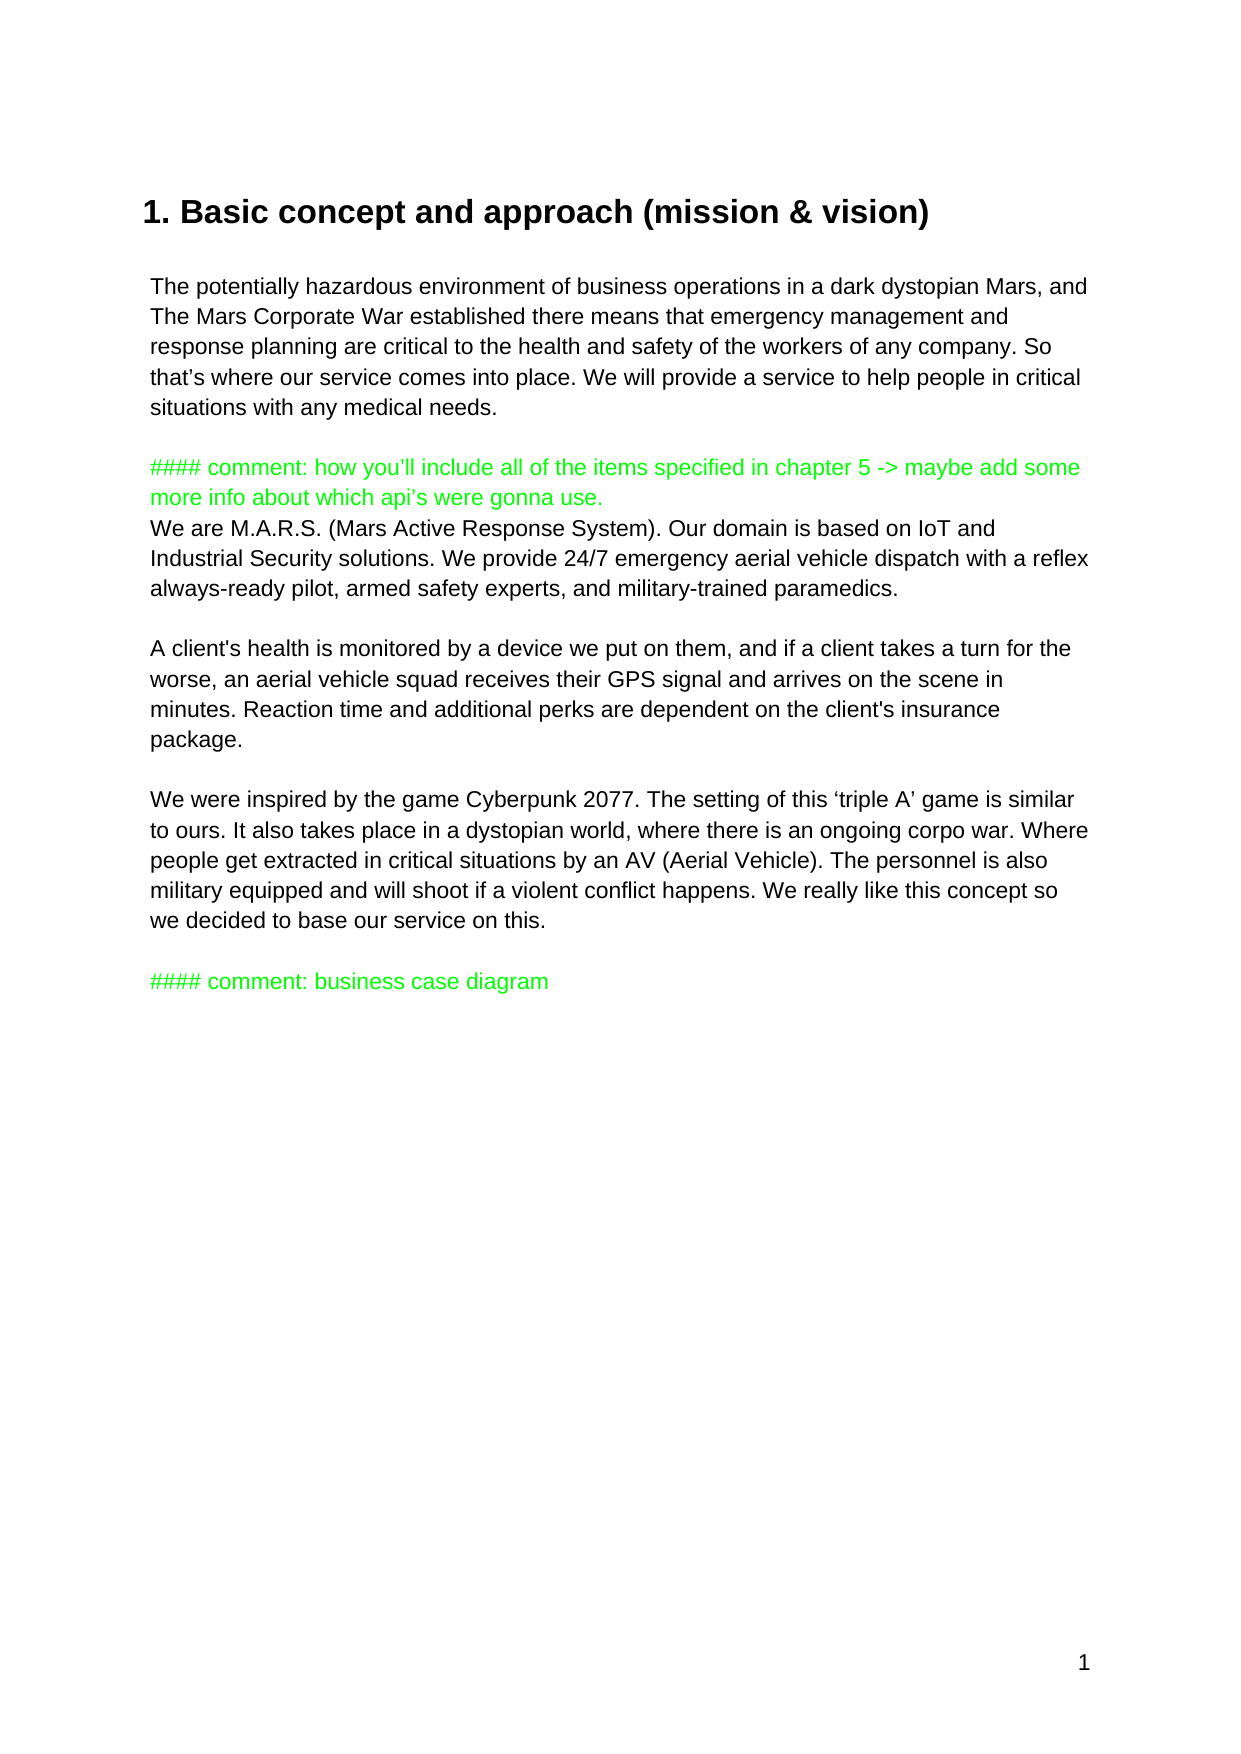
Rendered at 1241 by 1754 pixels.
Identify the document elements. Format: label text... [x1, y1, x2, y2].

text The potentially hazardous environment of business operations in a dark dystopian Mars, and The Mars Corporate War established there means that emergency management and response planning are critical to the health and safety of the workers of any company. So that’s where our service comes into place. We will provide a service to help people in critical situations with any medical needs. [150, 273, 1090, 420]
text #### comment: how you’ll include all of the items specified in chapter 5 -> maybe add some more info about which api’s were gonna use. [150, 454, 1090, 511]
subtitle Basic concept and approach (mission & vision) [142, 192, 1090, 230]
text A client's health is monitored by a device we put on them, and if a client takes a turn for the worse, an aerial vehicle squad receives their GPS signal and arrives on the scene in minutes. Reaction time and additional perks are dependent on the client's insurance package. [150, 635, 1090, 752]
text #### comment: business case diagram [150, 968, 1090, 994]
text We are M.A.R.S. (Mars Active Response System). Our domain is based on IoT and Industrial Security solutions. We provide 24/7 emergency aerial vehicle dispatch with a reflex always-ready pilot, armed safety experts, and military-trained paramedics. [150, 514, 1090, 601]
text We were inspired by the game Cyberpunk 2077. The setting of this ‘triple A’ game is similar to ours. It also takes place in a dystopian world, where there is an ongoing corpo war. Where people get extracted in critical situations by an AV (Aerial Vehicle). The personnel is also military equipped and will shoot if a violent conflict happens. We really like this concept so we decided to base our service on this. [150, 786, 1090, 933]
